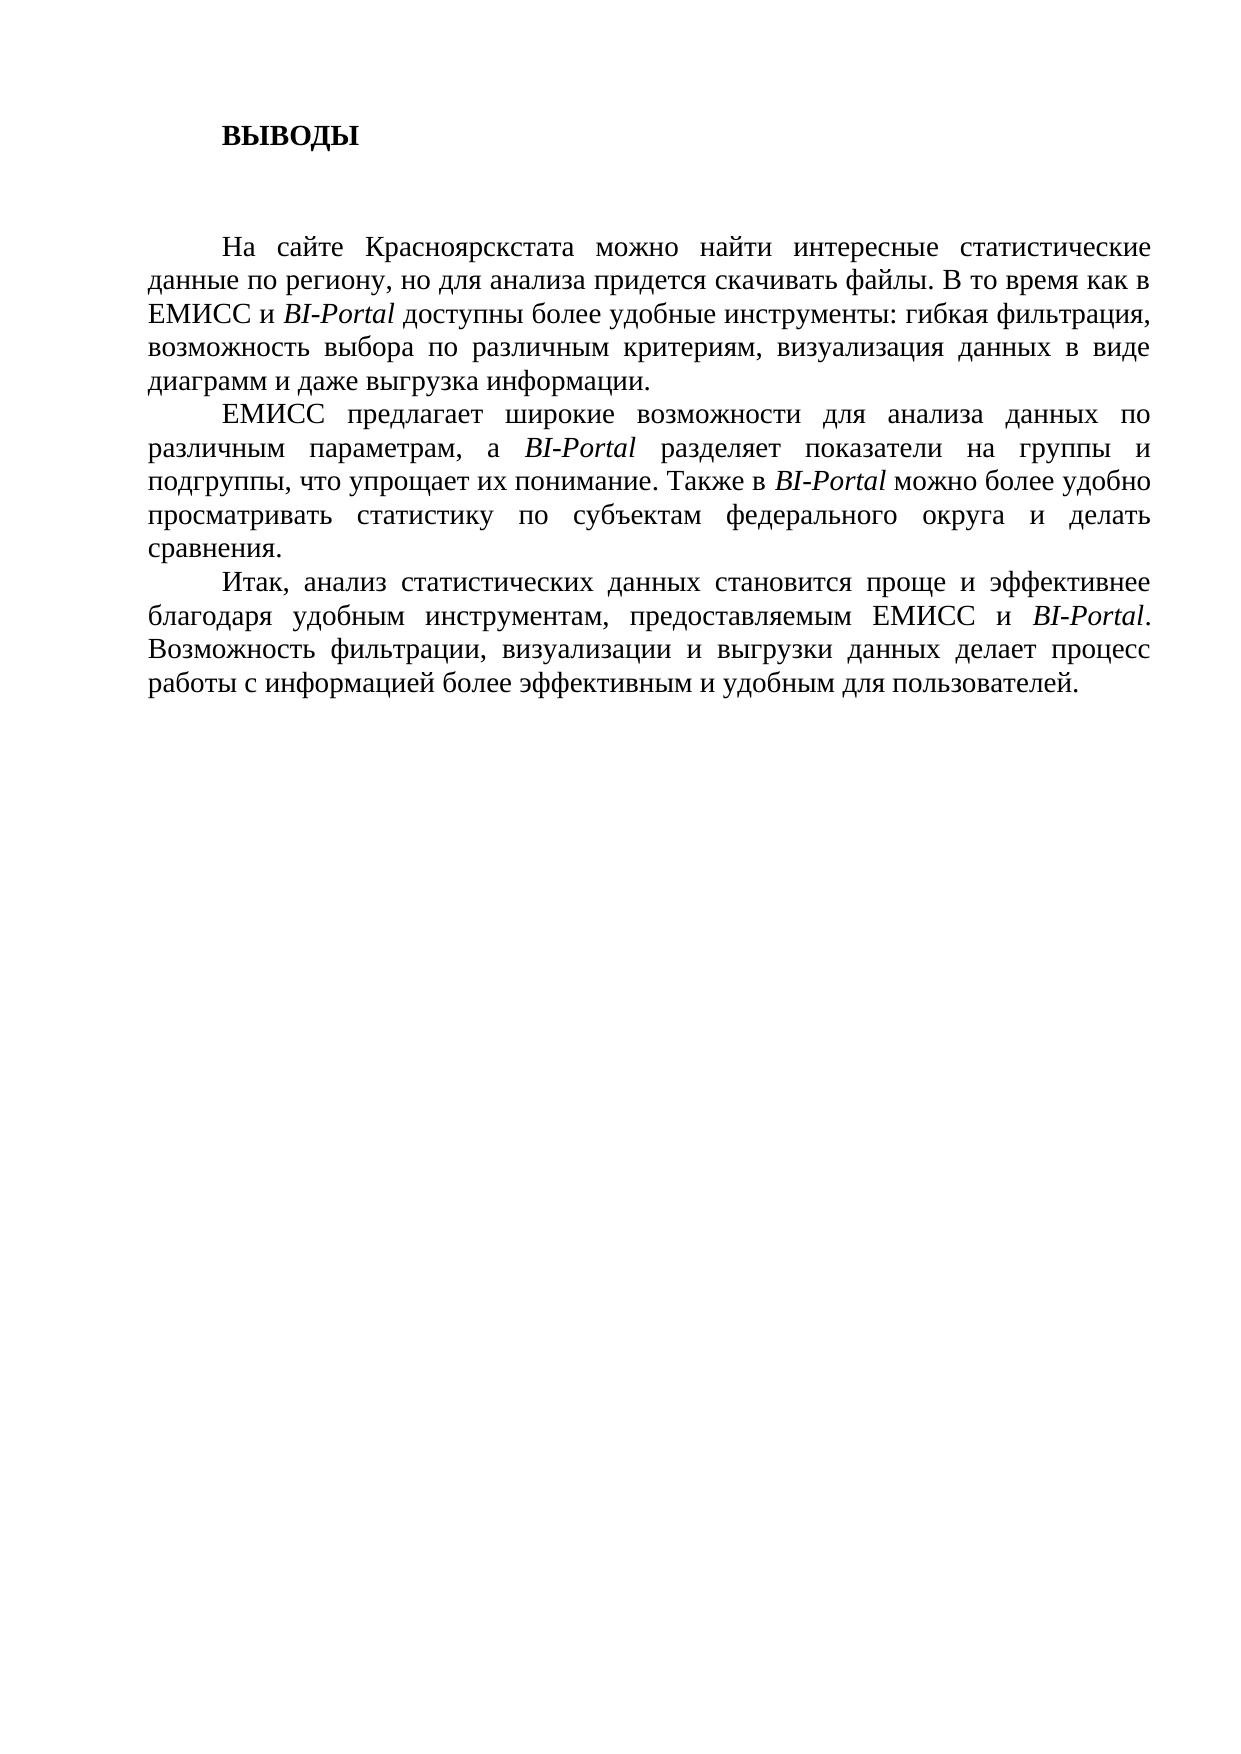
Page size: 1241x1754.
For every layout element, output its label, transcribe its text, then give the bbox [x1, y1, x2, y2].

subtitle ВЫВОДЫ [148, 118, 1152, 152]
title На сайте Красноярскстата можно найти интересные статистические данные по региону, но для анализа придется скачивать файлы. В то время как в ЕМИСС и BI-Portal доступны более удобные инструменты: гибкая фильтрация, возможность выбора по различным критериям, визуализация данных в виде диаграмм и даже выгрузка информации. [148, 229, 1152, 396]
title ЕМИСС предлагает широкие возможности для анализа данных по различным параметрам, а BI-Portal разделяет показатели на группы и подгруппы, что упрощает их понимание. Также в BI-Portal можно более удобно просматривать статистику по субъектам федерального округа и делать сравнения. [148, 396, 1152, 564]
title Итак, анализ статистических данных становится проще и эффективнее благодаря удобным инструментам, предоставляемым ЕМИСС и BI-Portal. Возможность фильтрации, визуализации и выгрузки данных делает процесс работы с информацией более эффективным и удобным для пользователей. [148, 564, 1152, 698]
